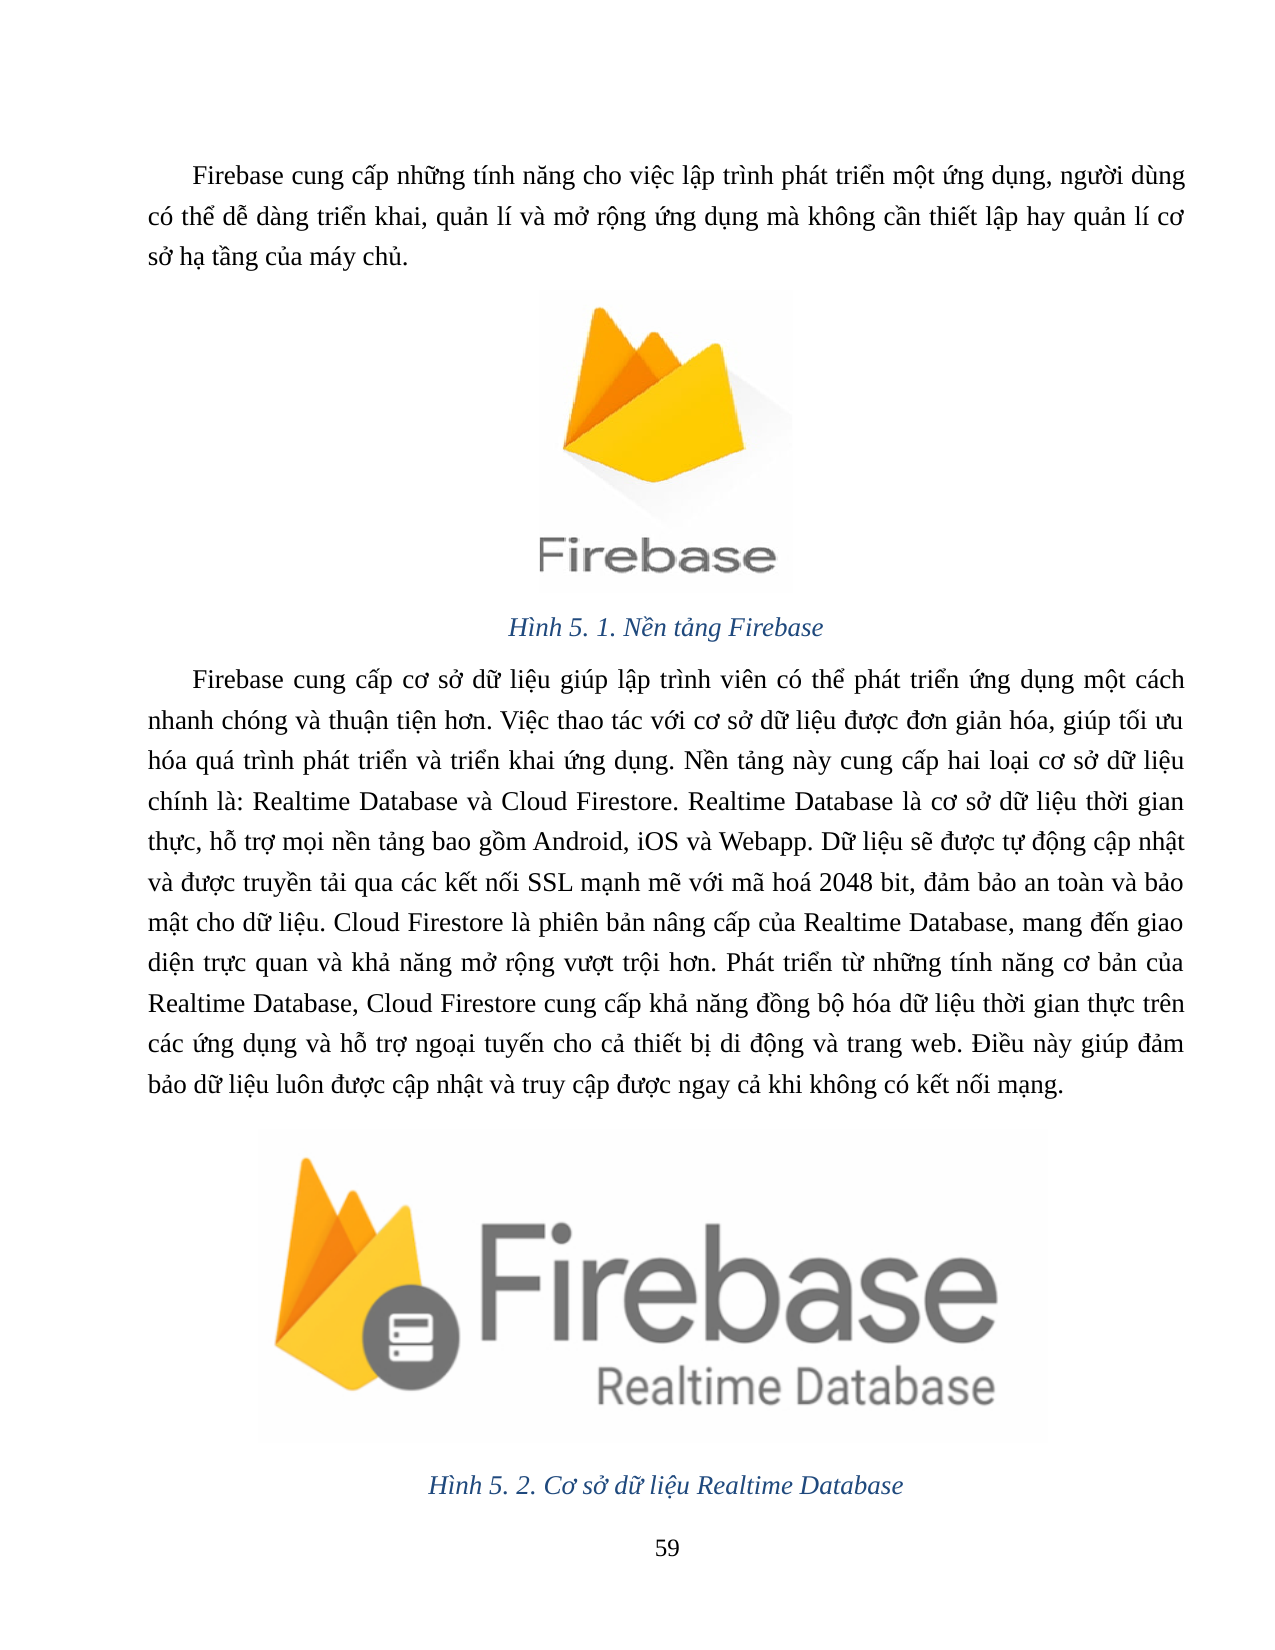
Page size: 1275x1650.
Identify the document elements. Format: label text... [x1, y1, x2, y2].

picture [538, 290, 792, 590]
text Firebase cung cấp những tính năng cho việc lập trình phát triển một ứng dụng, người dùng có thể dễ dàng triển khai, quản lí và mở rộng ứng dụng mà không cần thiết lập hay quản lí cơ sở hạ tầng của máy chủ. [148, 159, 1186, 271]
text Hình 5. 1. Nền tảng Firebase [148, 611, 1186, 642]
text Hình 5. 2. Cơ sở dữ liệu Realtime Database [148, 1469, 1186, 1500]
text Firebase cung cấp cơ sở dữ liệu giúp lập trình viên có thể phát triển ứng dụng một cách nhanh chóng và thuận tiện hơn. Việc thao tác với cơ sở dữ liệu được đơn giản hóa, giúp tối ưu hóa quá trình phát triển và triển khai ứng dụng. Nền tảng này cung cấp hai loại cơ sở dữ liệu chính là: Realtime Database và Cloud Firestore. Realtime Database là cơ sở dữ liệu thời gian thực, hỗ trợ mọi nền tảng bao gồm Android, iOS và Webapp. Dữ liệu sẽ được tự động cập nhật và được truyền tải qua các kết nối SSL mạnh mẽ với mã hoá 2048 bit, đảm bảo an toàn và bảo mật cho dữ liệu. Cloud Firestore là phiên bản nâng cấp của Realtime Database, mang đến giao diện trực quan và khả năng mở rộng vượt trội hơn. Phát triển từ những tính năng cơ bản của Realtime Database, Cloud Firestore cung cấp khả năng đồng bộ hóa dữ liệu thời gian thực trên các ứng dụng và hỗ trợ ngoại tuyến cho cả thiết bị di động và trang web. Điều này giúp đảm bảo dữ liệu luôn được cập nhật và truy cập được ngay cả khi không có kết nối mạng. [148, 663, 1186, 1099]
picture [256, 1129, 1047, 1442]
